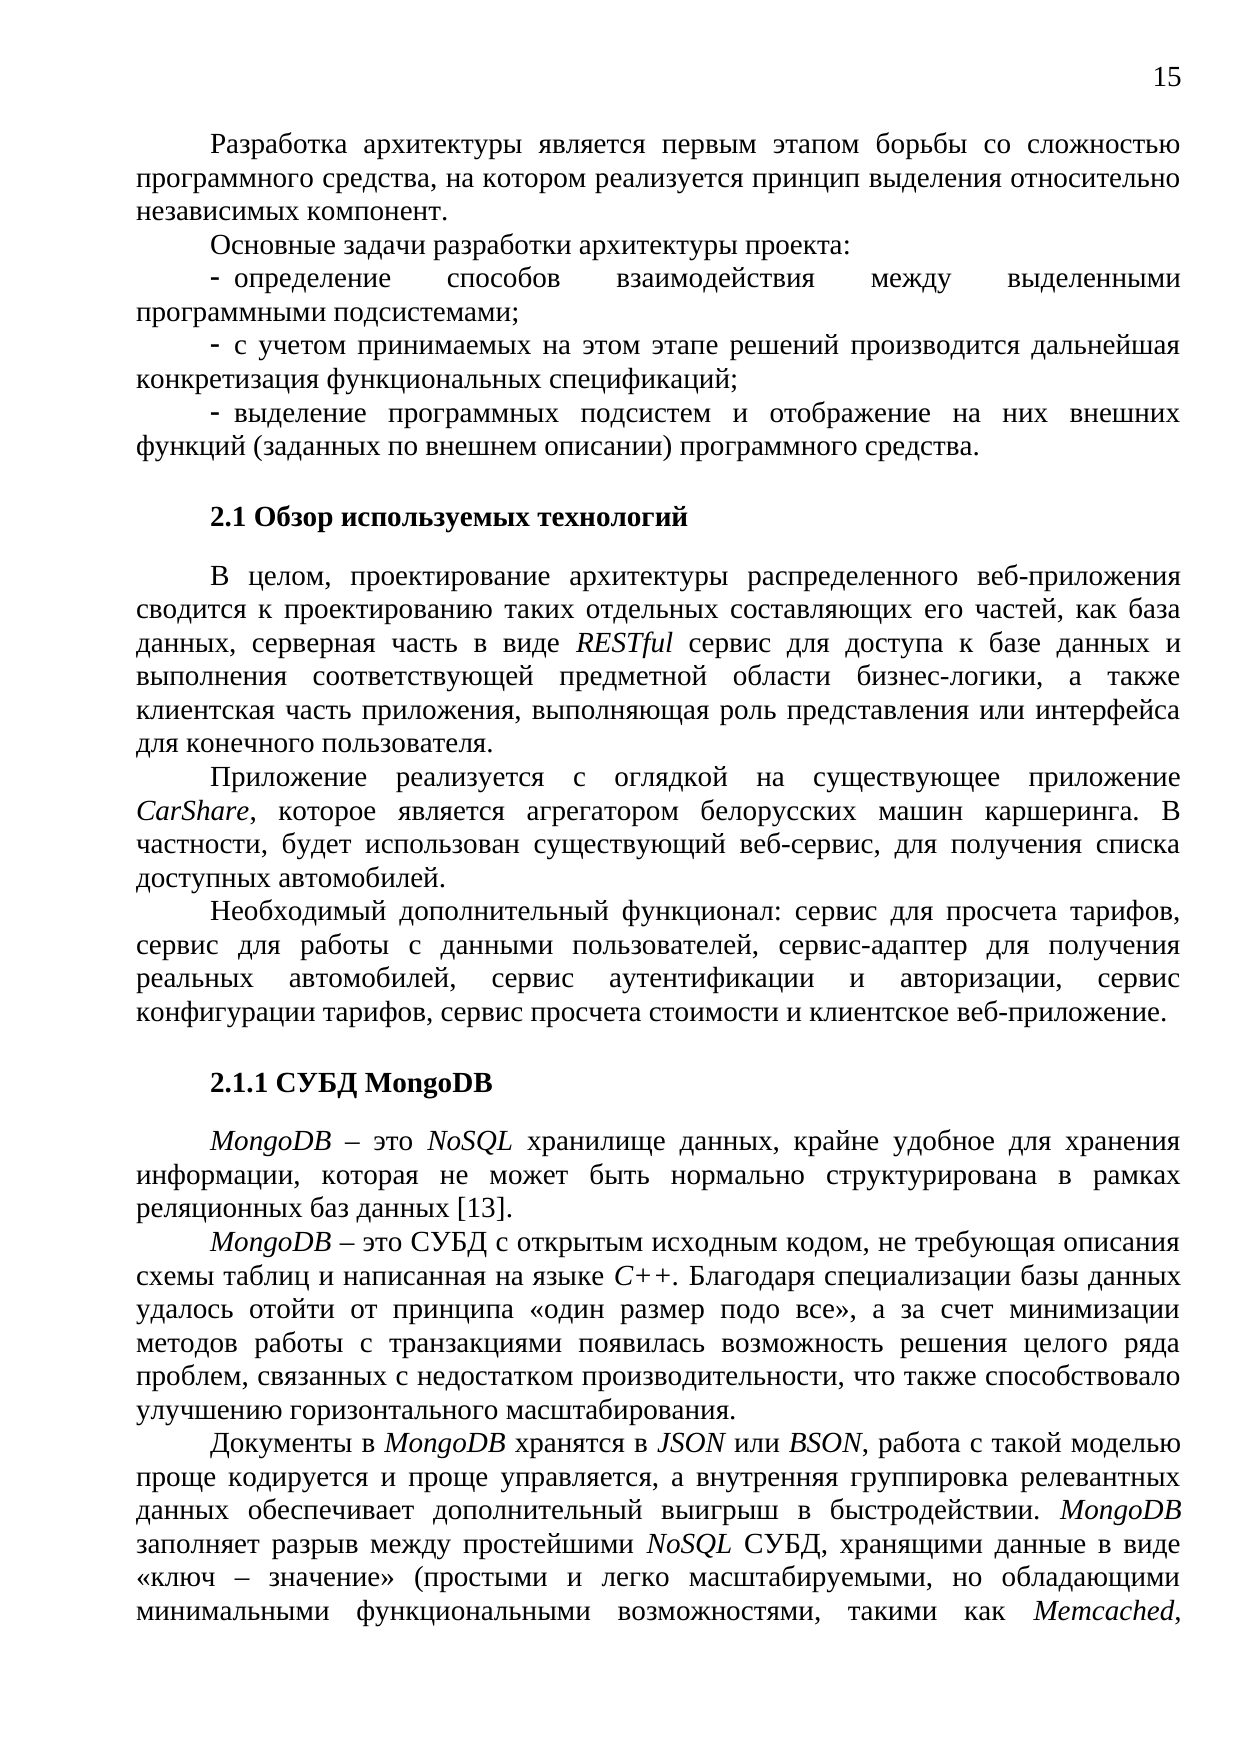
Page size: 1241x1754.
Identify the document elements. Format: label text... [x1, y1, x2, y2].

subtitle 2.1.1 СУБД MongoDB [136, 1065, 1181, 1098]
list выделение программных подсистем и отображение на них внешних функций (заданных по внешнем описании) программного средства. [136, 395, 1181, 462]
text MongoDB – это NoSQL хранилище данных, крайне удобное для хранения информации, которая не может быть нормально структурирована в рамках реляционных баз данных [13]. [136, 1123, 1181, 1224]
text Основные задачи разработки архитектуры проекта: [136, 227, 1181, 260]
text Необходимый дополнительный функционал: сервис для просчета тарифов, сервис для работы с данными пользователей, сервис-адаптер для получения реальных автомобилей, сервис аутентификации и авторизации, сервис конфигурации тарифов, сервис просчета стоимости и клиентское веб-приложение. [136, 893, 1181, 1027]
list с учетом принимаемых на этом этапе решений производится дальнейшая конкретизация функциональных спецификаций; [136, 327, 1181, 395]
text В целом, проектирование архитектуры распределенного веб-приложения сводится к проектированию таких отдельных составляющих его частей, как база данных, серверная часть в виде RESTful сервис для доступа к базе данных и выполнения соответствующей предметной области бизнес-логики, а также клиентская часть приложения, выполняющая роль представления или интерфейса для конечного пользователя. [136, 558, 1181, 759]
text Разработка архитектуры является первым этапом борьбы со сложностью программного средства, на котором реализуется принцип выделения относительно независимых компонент. [136, 126, 1181, 227]
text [136, 1425, 1181, 1627]
subtitle 2.1 Обзор используемых технологий [136, 499, 1181, 533]
text MongoDB – это СУБД с открытым исходным кодом, не требующая описания схемы таблиц и написанная на языке C++. Благодаря специализации базы данных удалось отойти от принципа «один размер подо все», а за счет минимизации методов работы с транзакциями появилась возможность решения целого ряда проблем, связанных с недостатком производительности, что также способствовало улучшению горизонтального масштабирования. [136, 1224, 1181, 1425]
text Приложение реализуется с оглядкой на существующее приложение CarShare, которое является агрегатором белорусских машин каршеринга. В частности, будет использован существующий веб-сервис, для получения списка доступных автомобилей. [136, 759, 1181, 893]
list определение способов взаимодействия между выделенными программными подсистемами; [136, 260, 1181, 327]
